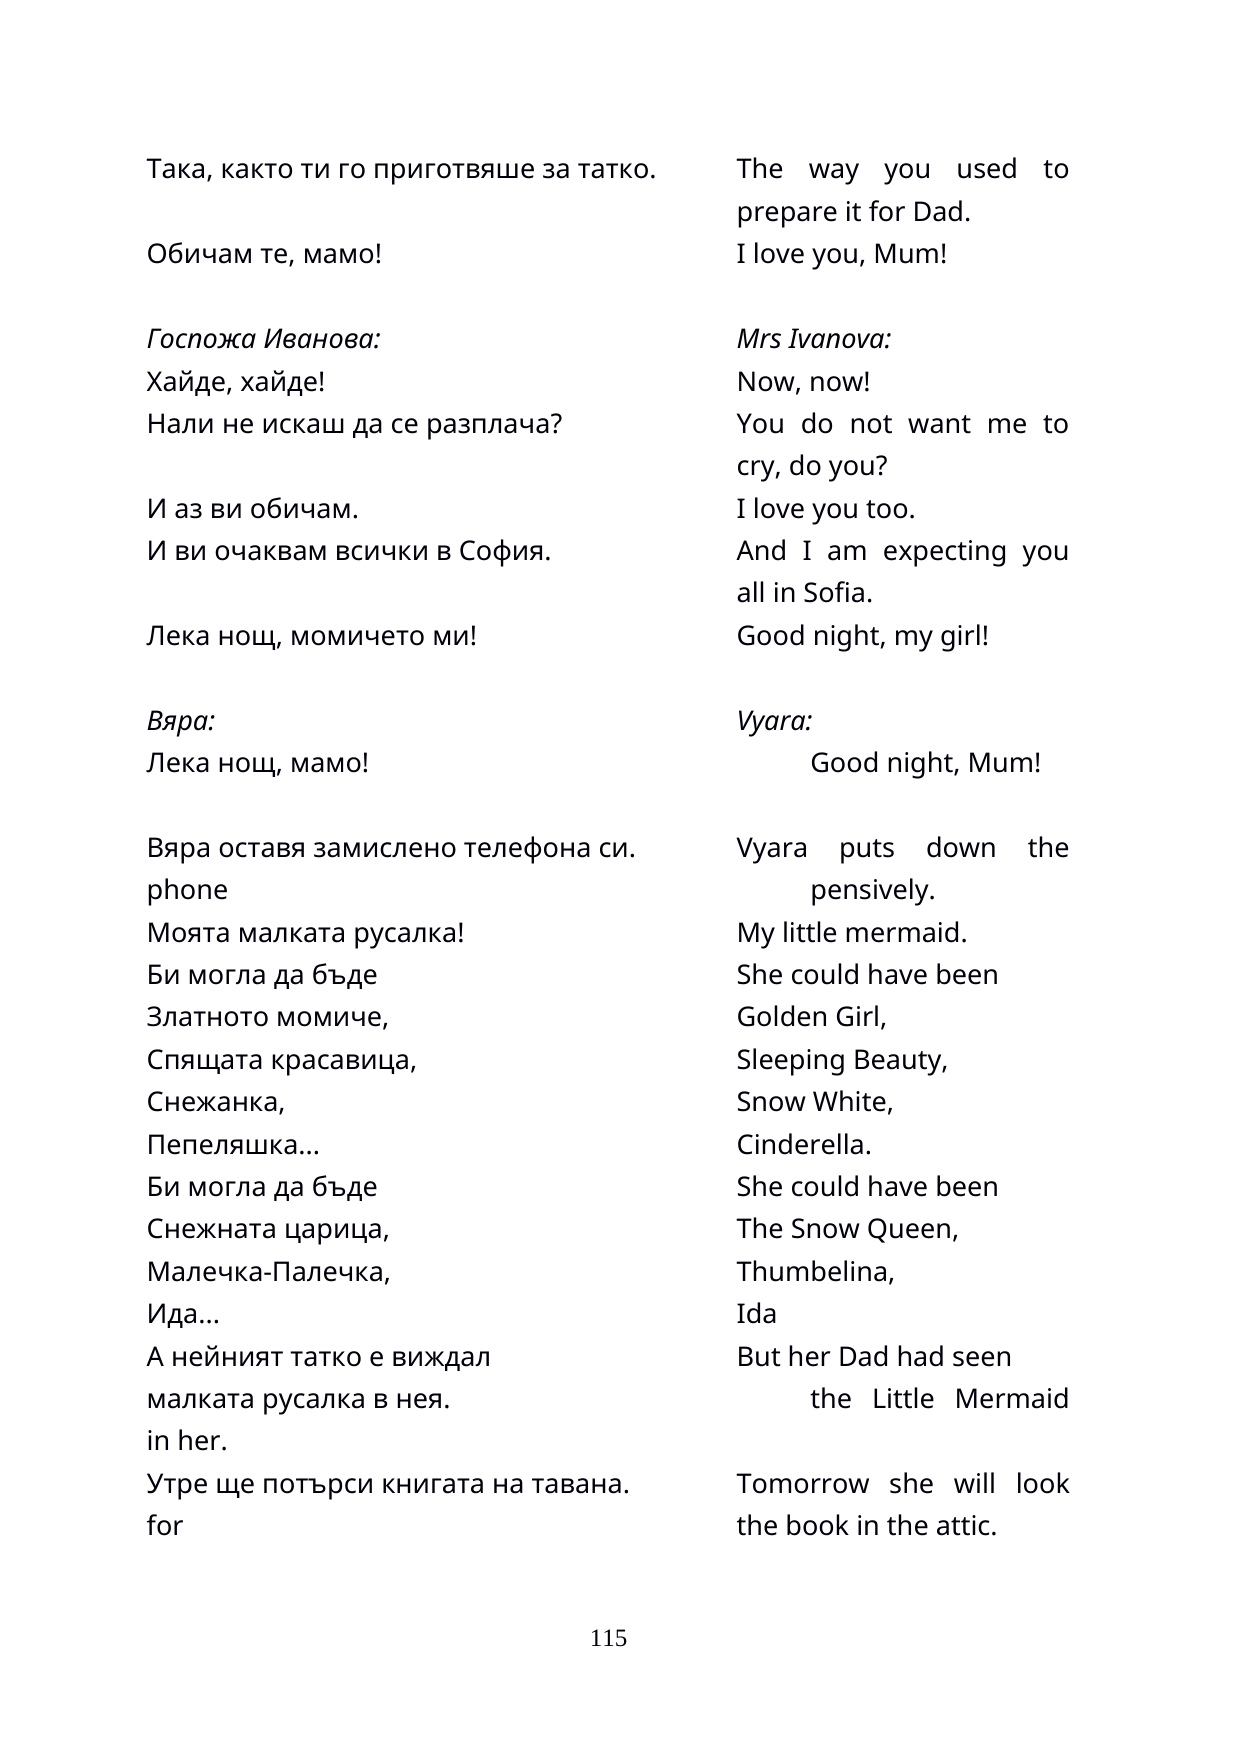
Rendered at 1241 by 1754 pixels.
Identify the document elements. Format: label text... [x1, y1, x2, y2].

text Пепеляшка... Cinderella. [146, 1125, 1070, 1162]
text Би могла да бъде She could have been [146, 956, 1070, 992]
text Златното момиче, Golden Girl, [146, 998, 1070, 1035]
text Малечка-Палечка, Thumbelina, [146, 1252, 1070, 1289]
text Лека нощ, момичето ми! Good night, my girl! [146, 616, 1070, 653]
text А нейният татко е виждал But her Dad had seen [146, 1337, 1070, 1374]
text Спящата красавица, Sleeping Beauty, [146, 1040, 1070, 1077]
text Нали не искаш да се разплача? You do not want me to cry, do you? [146, 404, 1070, 484]
text Ида... Ida [146, 1295, 1070, 1332]
text Лека нощ, мамо! Good night, Mum! [146, 743, 1070, 780]
text Би могла да бъде She could have been [146, 1167, 1070, 1204]
text Вяра: Vyara: [146, 701, 1070, 738]
text Снежната царица, The Snow Queen, [146, 1210, 1070, 1247]
text Госпожа Иванова: Mrs Ivanova: [146, 319, 1070, 356]
text Утре ще потърси книгата на тавана. Tomorrow she will look for the book in the attic. [146, 1464, 1070, 1543]
text Обичам те, мамо! I love you, Mum! [146, 235, 1070, 272]
text Хайде, хайде! Now, now! [146, 362, 1070, 399]
text И ви очаквам всички в София. And I am expecting you all in Sofia. [146, 532, 1070, 611]
text Вяра оставя замислено телефона си. Vyara puts down the phone pensively. [146, 828, 1070, 908]
text Снежанка, Snow White, [146, 1083, 1070, 1119]
text Така, както ти го приготвяше за татко. The way you used to prepare it for Dad. [146, 150, 1070, 229]
text Моята малката русалка! My little mermaid. [146, 913, 1070, 950]
text И аз ви обичам. I love you too. [146, 489, 1070, 526]
text малката русалка в нея. the Little Mermaid in her. [146, 1379, 1070, 1459]
